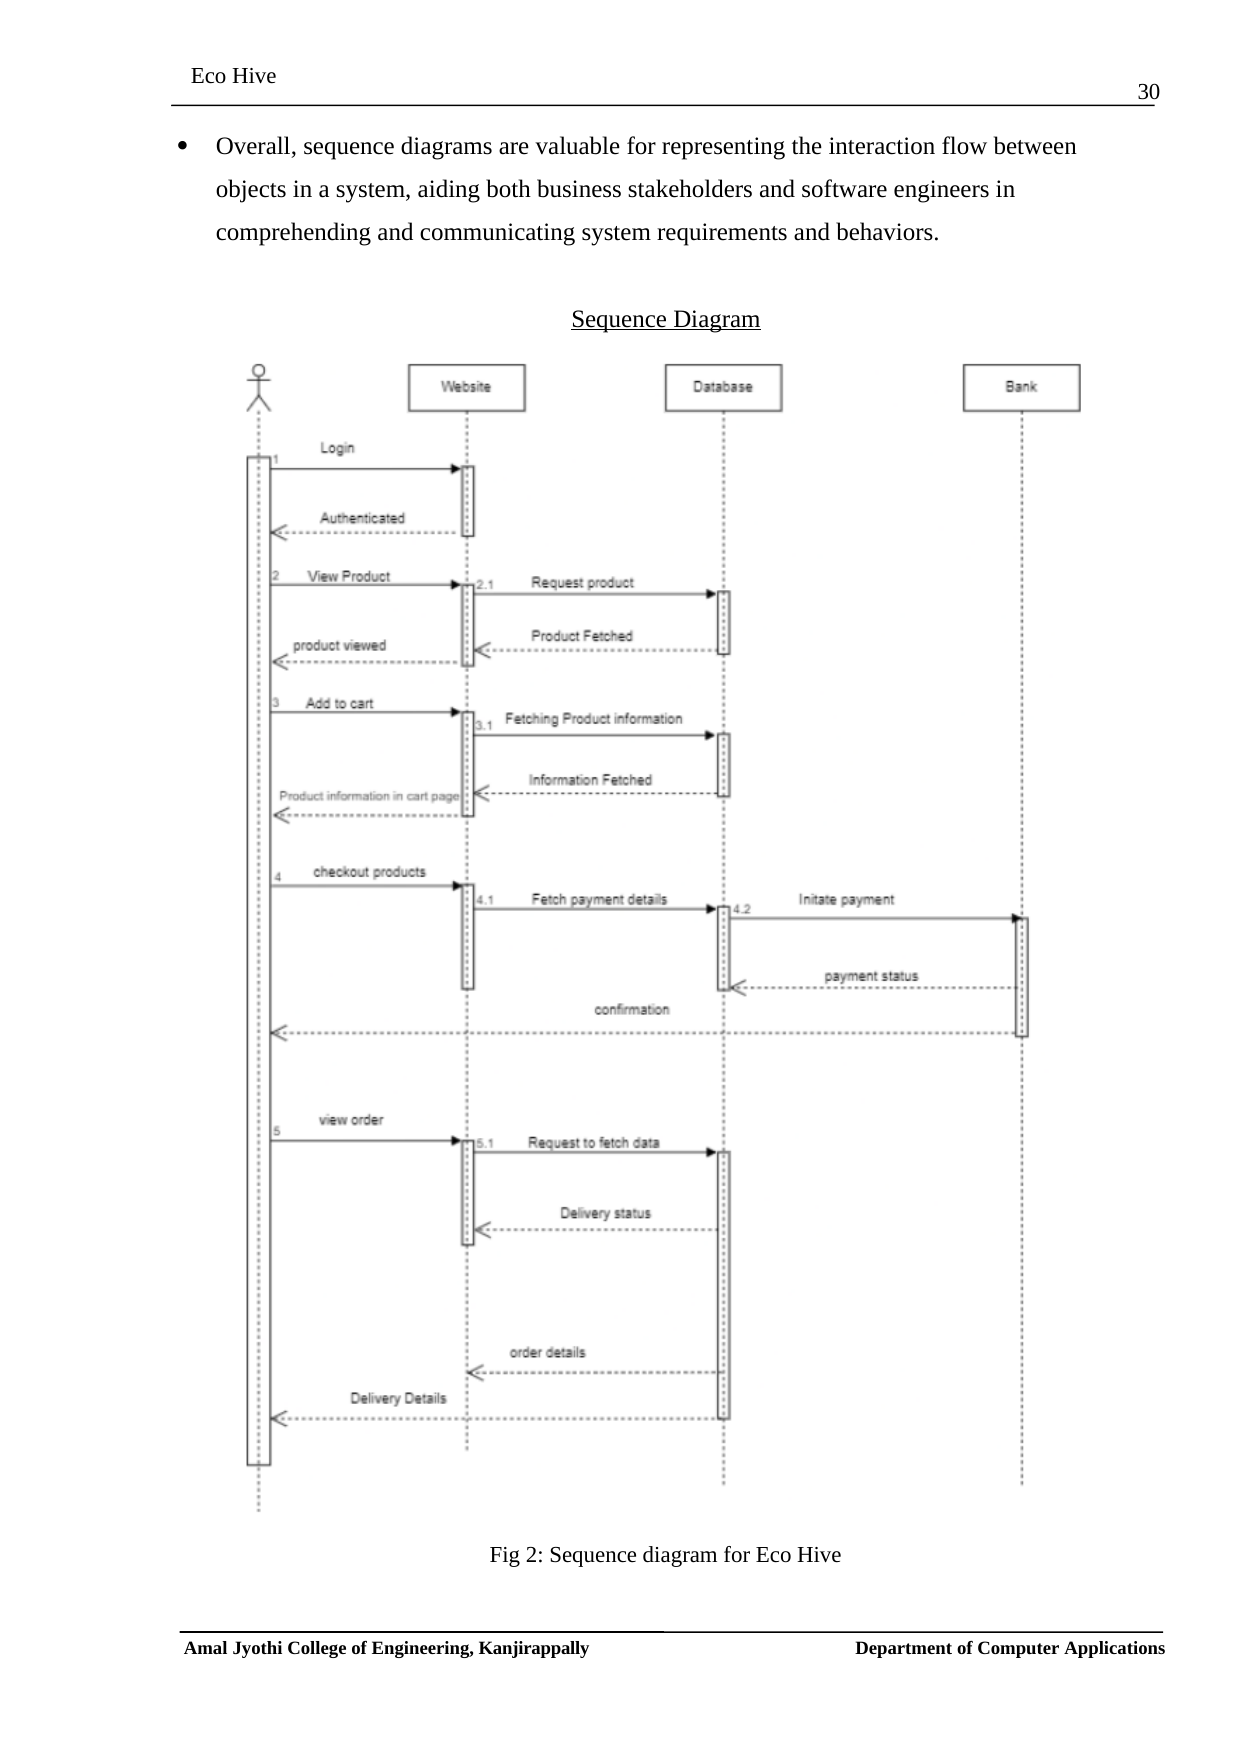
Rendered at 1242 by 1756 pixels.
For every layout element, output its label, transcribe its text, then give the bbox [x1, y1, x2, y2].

picture [178, 346, 1154, 1529]
text Sequence Diagram [178, 304, 1153, 332]
list Overall, sequence diagrams are valuable for representing the interaction flow between objects in a system, aiding both business stakeholders and software engineers in comprehending and communicating system requirements and behaviors. [178, 131, 1153, 246]
text Fig 2: Sequence diagram for Eco Hive [178, 1541, 1153, 1568]
